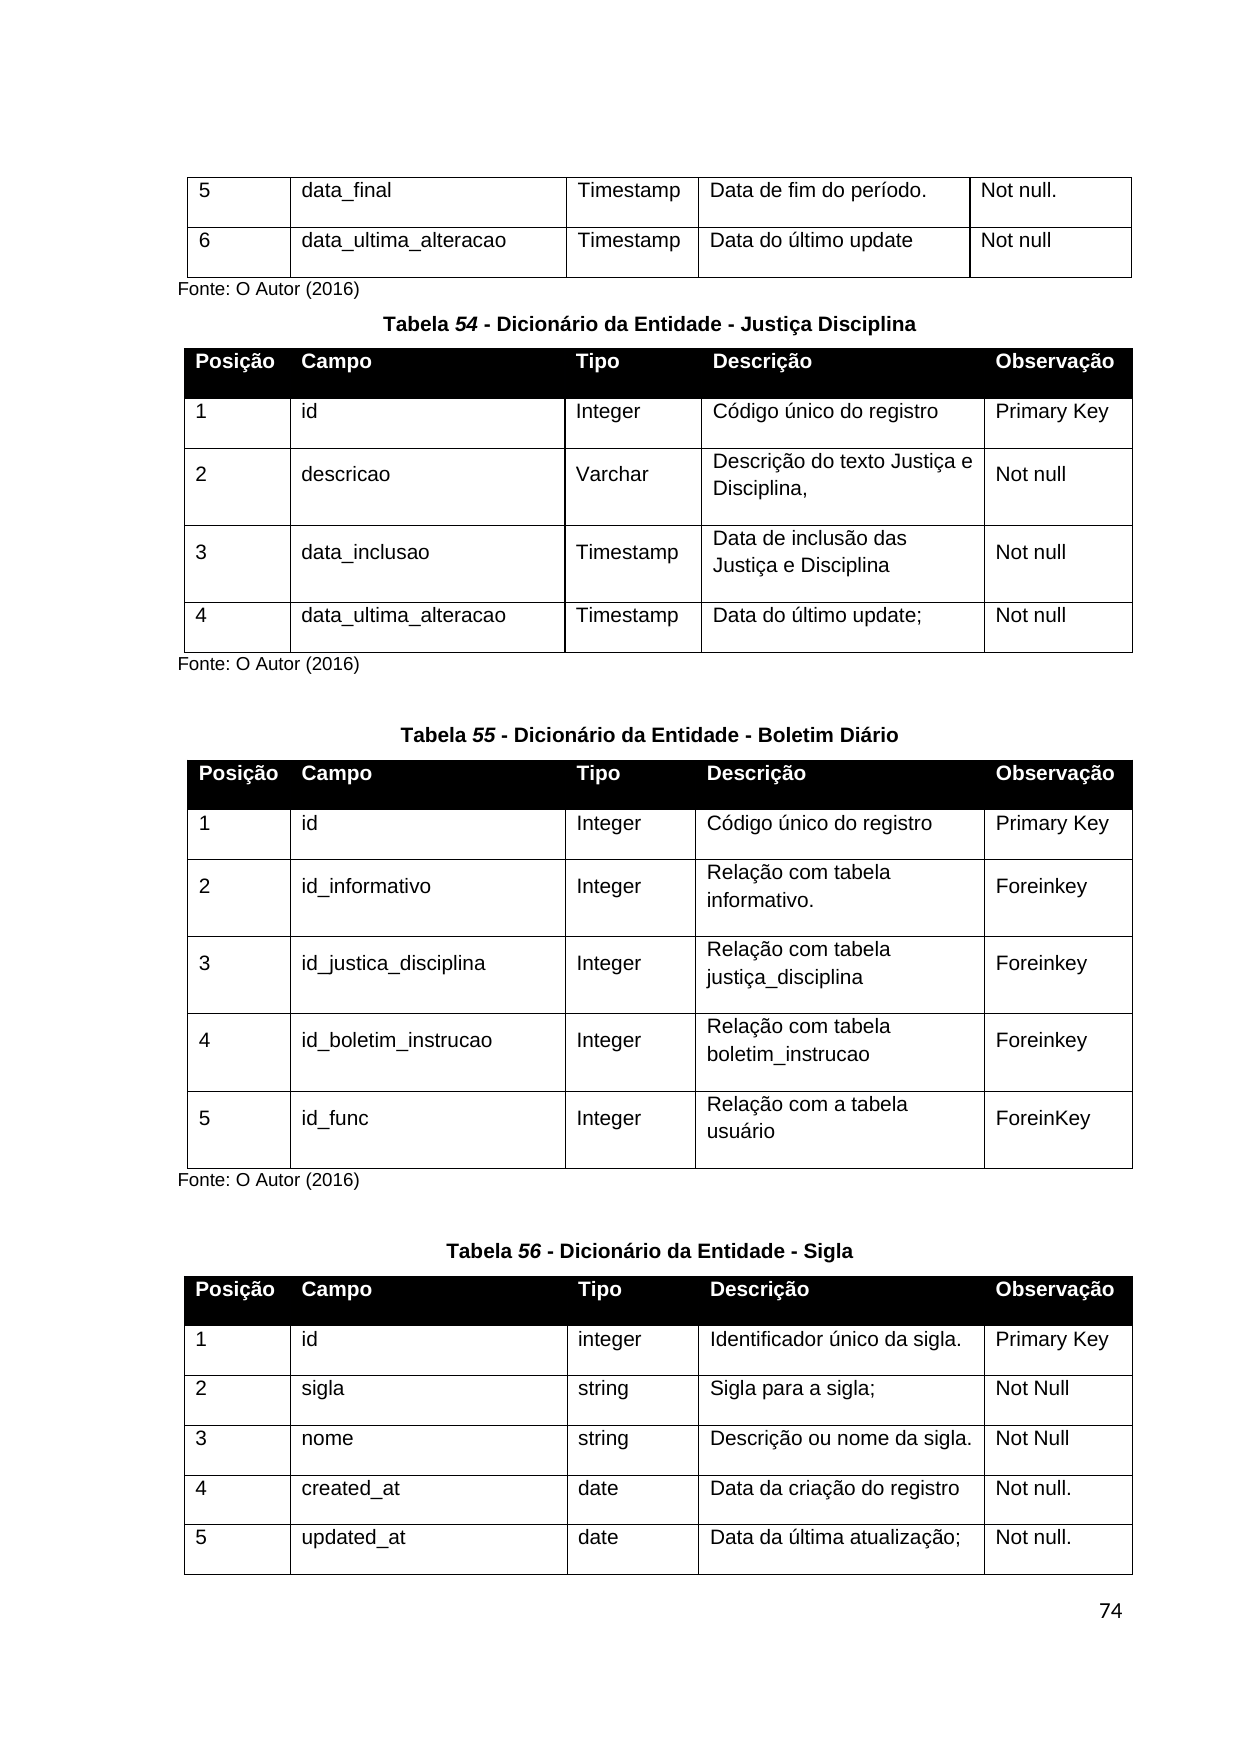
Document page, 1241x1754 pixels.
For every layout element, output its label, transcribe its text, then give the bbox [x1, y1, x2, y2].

table_cell 2 [185, 449, 290, 525]
table_cell Data de fim do período. [699, 178, 969, 227]
table_cell Varchar [566, 449, 701, 525]
text Tabela 55 - Dicionário da Entidade - Boletim Diário [177, 723, 1122, 747]
table_header Descrição [696, 761, 984, 809]
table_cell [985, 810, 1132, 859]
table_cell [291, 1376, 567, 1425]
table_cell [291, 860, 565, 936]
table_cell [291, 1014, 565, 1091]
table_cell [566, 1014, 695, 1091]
table_cell Data do último update; [702, 603, 984, 652]
table_cell Primary Key [985, 399, 1132, 447]
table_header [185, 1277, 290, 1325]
table_cell Código único do registro [702, 399, 984, 447]
table_cell Data de inclusão das Justiça e Disciplina [702, 526, 984, 602]
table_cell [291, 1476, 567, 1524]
table_cell 5 [188, 178, 290, 227]
text Fonte: O Autor (2016) [177, 1169, 1157, 1190]
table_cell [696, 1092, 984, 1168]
table_cell Data do último update [699, 228, 969, 277]
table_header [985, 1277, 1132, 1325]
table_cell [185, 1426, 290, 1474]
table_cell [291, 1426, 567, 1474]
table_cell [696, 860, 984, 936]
table_header Campo [291, 761, 565, 809]
table_cell id [291, 399, 564, 447]
table_header Posição [185, 349, 290, 398]
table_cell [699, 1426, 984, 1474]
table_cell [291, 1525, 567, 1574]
table_header Observação [985, 349, 1132, 398]
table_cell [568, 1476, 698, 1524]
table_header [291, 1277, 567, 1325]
table_header Posição [188, 761, 290, 809]
table_cell Timestamp [566, 526, 701, 602]
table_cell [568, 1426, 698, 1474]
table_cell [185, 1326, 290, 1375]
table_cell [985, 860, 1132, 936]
table_cell 1 [185, 399, 290, 447]
table_cell data_ultima_alteracao [291, 228, 566, 277]
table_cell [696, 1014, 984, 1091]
table_header Descrição [702, 349, 984, 398]
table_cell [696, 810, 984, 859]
table_header Observação [985, 761, 1132, 809]
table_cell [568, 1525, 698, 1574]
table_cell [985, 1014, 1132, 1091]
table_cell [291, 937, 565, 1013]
text Tabela 56 - Dicionário da Entidade - Sigla [177, 1239, 1122, 1263]
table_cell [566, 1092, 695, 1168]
text Fonte: O Autor (2016) [177, 653, 1157, 674]
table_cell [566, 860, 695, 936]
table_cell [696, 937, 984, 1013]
text Tabela 54 - Dicionário da Entidade - Justiça Disciplina [177, 312, 1122, 336]
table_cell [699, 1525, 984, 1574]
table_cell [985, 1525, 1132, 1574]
table_cell data_inclusao [291, 526, 564, 602]
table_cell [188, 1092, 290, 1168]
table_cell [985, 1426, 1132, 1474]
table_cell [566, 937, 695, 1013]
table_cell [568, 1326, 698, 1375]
text Fonte: O Autor (2016) [177, 278, 1157, 299]
table_cell descricao [291, 449, 564, 525]
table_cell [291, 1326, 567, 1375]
table_cell 6 [188, 228, 290, 277]
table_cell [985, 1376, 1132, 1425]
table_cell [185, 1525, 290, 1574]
table_cell 1 [188, 810, 290, 859]
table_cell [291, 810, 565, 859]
table_header Tipo [566, 761, 695, 809]
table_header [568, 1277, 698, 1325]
table_cell Not null [985, 449, 1132, 525]
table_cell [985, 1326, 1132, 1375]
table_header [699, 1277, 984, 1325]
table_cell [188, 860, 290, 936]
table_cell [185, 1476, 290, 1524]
table_cell 3 [185, 526, 290, 602]
table_cell Descrição do texto Justiça e Disciplina, [702, 449, 984, 525]
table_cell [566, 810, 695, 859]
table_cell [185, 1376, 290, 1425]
table_cell Timestamp [567, 178, 698, 227]
table_cell data_final [291, 178, 566, 227]
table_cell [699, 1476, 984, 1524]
table_cell Not null [985, 603, 1132, 652]
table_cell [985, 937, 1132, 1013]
table_cell Timestamp [566, 603, 701, 652]
table_cell Timestamp [567, 228, 698, 277]
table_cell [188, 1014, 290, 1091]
table_cell Integer [566, 399, 701, 447]
table_cell Not null [971, 228, 1131, 277]
table_header Campo [291, 349, 564, 398]
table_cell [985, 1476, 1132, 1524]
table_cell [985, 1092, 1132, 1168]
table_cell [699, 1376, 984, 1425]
table_cell 4 [185, 603, 290, 652]
table_cell Not null. [971, 178, 1131, 227]
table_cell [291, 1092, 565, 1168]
table_header Tipo [566, 349, 701, 398]
table_cell data_ultima_alteracao [291, 603, 564, 652]
table_cell Not null [985, 526, 1132, 602]
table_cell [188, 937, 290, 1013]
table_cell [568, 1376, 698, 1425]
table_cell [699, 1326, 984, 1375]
